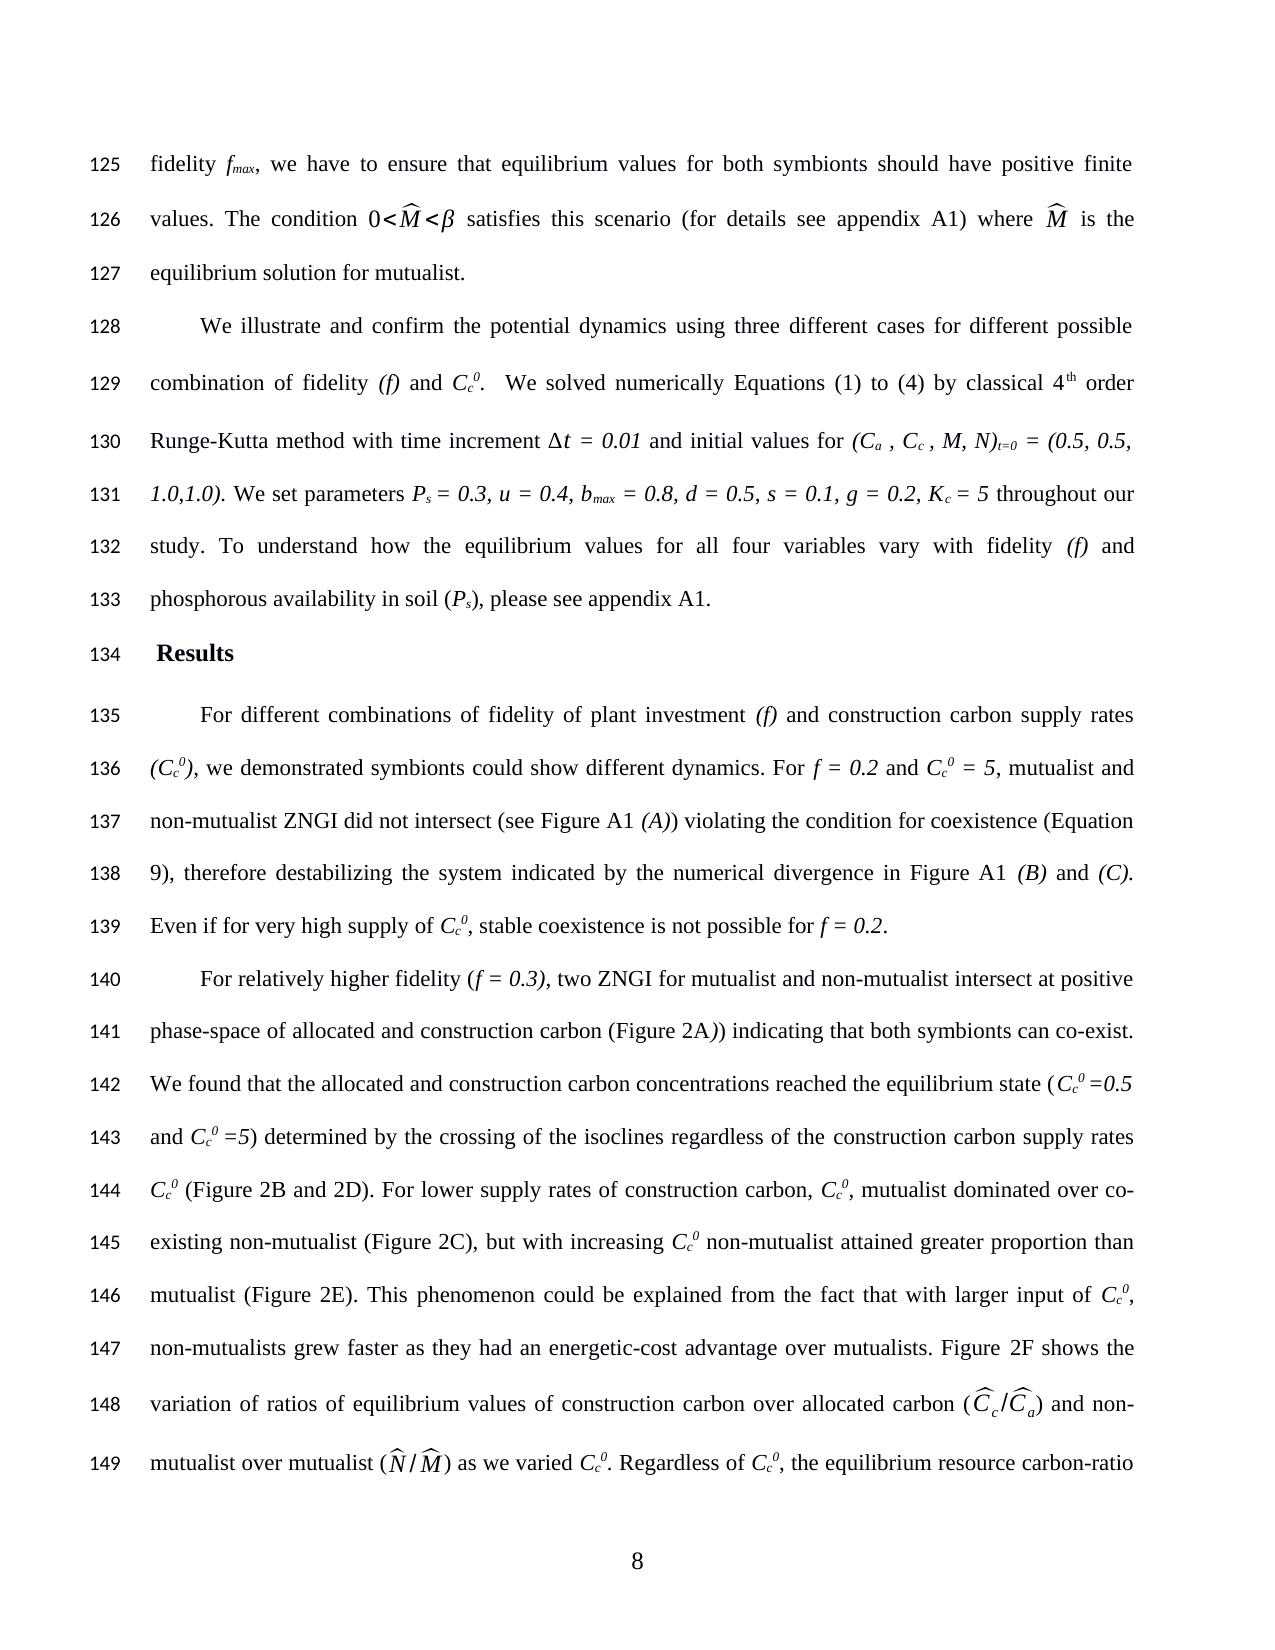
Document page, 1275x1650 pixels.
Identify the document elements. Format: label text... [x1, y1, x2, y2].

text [150, 965, 1134, 1477]
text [150, 150, 1134, 286]
text Results [150, 638, 1134, 667]
text We illustrate and confirm the potential dynamics using three different cases for different possible combination of fidelity (f) and Cc0. We solved numerically Equations (1) to (4) by classical 4th order Runge-Kutta method with time increment Δt = 0.01 and initial values for (Ca , Cc , M, N)t=0 = (0.5, 0.5, 1.0,1.0). We set parameters Ps = 0.3, u = 0.4, bmax = 0.8, d = 0.5, s = 0.1, g = 0.2, Kc = 5 throughout our study. To understand how the equilibrium values for all four variables vary with fidelity (f) and phosphorous availability in soil (Ps), please see appendix A1. [150, 312, 1134, 612]
text For different combinations of fidelity of plant investment (f) and construction carbon supply rates (Cc0), we demonstrated symbionts could show different dynamics. For f = 0.2 and Cc0 = 5, mutualist and non-mutualist ZNGI did not intersect (see Figure A1 (A)) violating the condition for coexistence (Equation 9), therefore destabilizing the system indicated by the numerical divergence in Figure A1 (B) and (C). Even if for very high supply of Cc0, stable coexistence is not possible for f = 0.2. [150, 701, 1134, 938]
